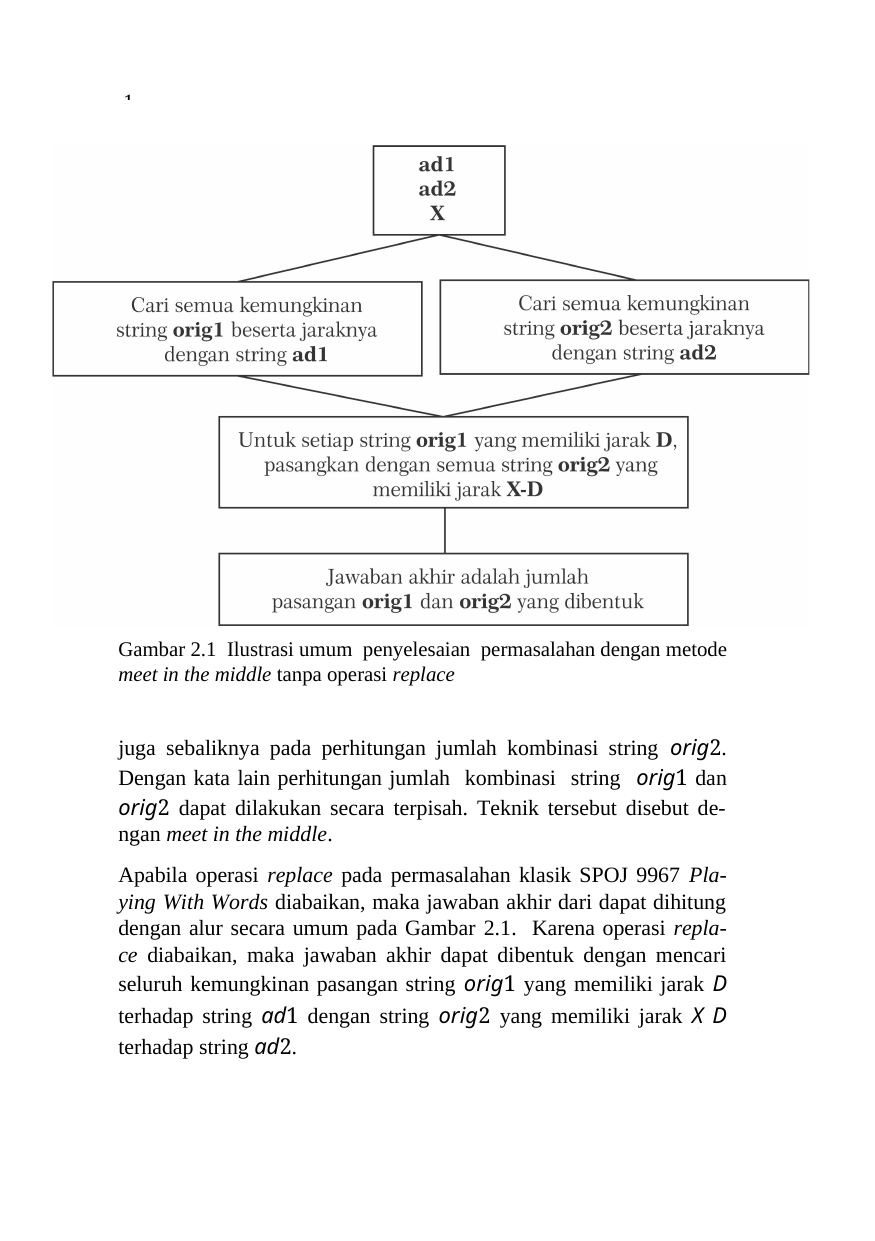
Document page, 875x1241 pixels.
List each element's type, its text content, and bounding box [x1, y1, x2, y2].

text juga sebaliknya pada perhitungan jumlah kombinasi string orig2. Dengan kata lain perhitungan jumlah kombinasi string orig1 dan orig2 dapat dilakukan secara terpisah. Teknik tersebut disebut de- ngan meet in the middle. [118, 731, 727, 847]
text Apabila operasi replace pada permasalahan klasik SPOJ 9967 Pla- ying With Words diabaikan, maka jawaban akhir dari dapat dihitung dengan alur secara umum pada Gambar 2.1. Karena operasi repla- ce diabaikan, maka jawaban akhir dapat dibentuk dengan mencari seluruh kemungkinan pasangan string orig1 yang memiliki jarak D terhadap string ad1 dengan string orig2 yang memiliki jarak X D terhadap string ad2. [118, 862, 727, 1061]
text Gambar 2.1 Ilustrasi umum penyelesaian permasalahan dengan metode [118, 637, 809, 661]
text meet in the middle tanpa operasi replace [118, 662, 809, 686]
picture [52, 145, 810, 626]
